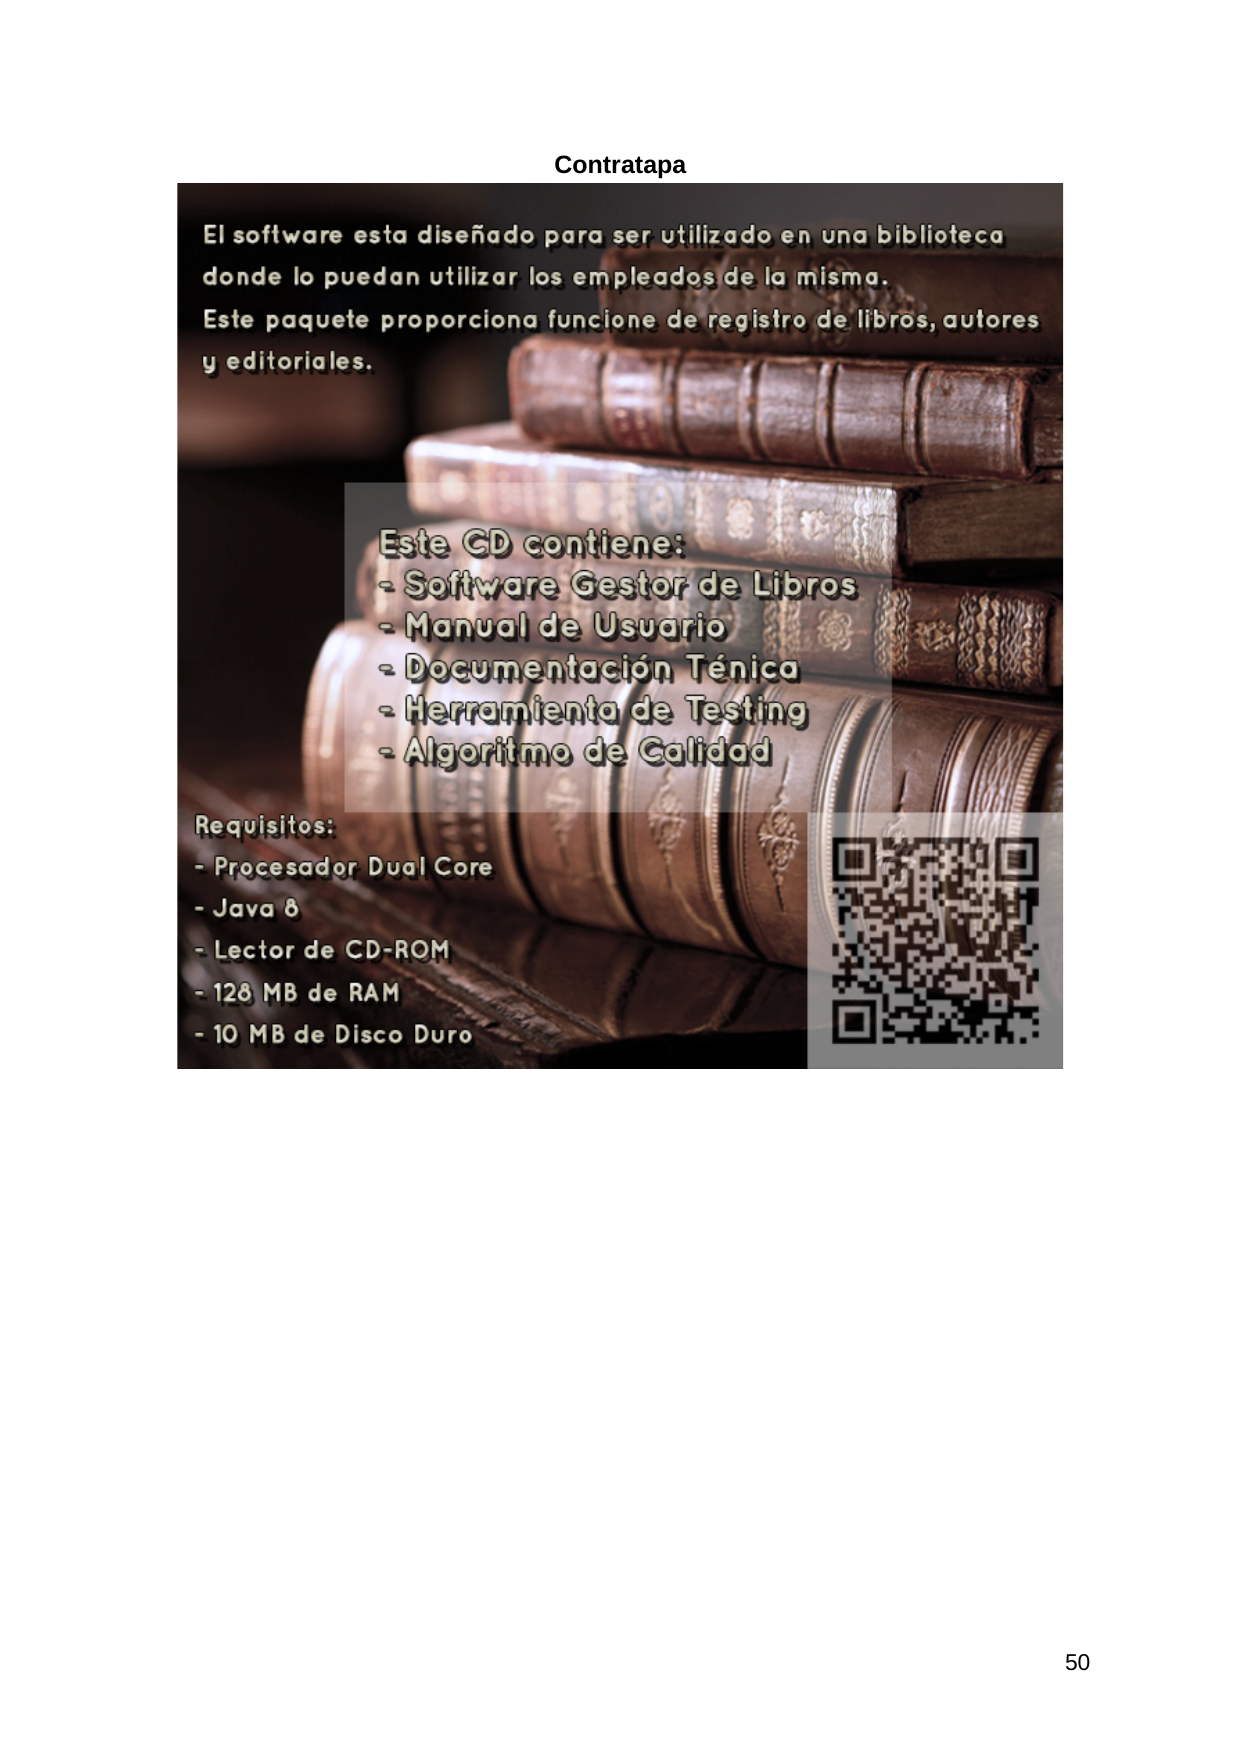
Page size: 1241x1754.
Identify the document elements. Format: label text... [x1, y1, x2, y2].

text Contratapa [150, 150, 1090, 179]
picture [177, 183, 1064, 1069]
